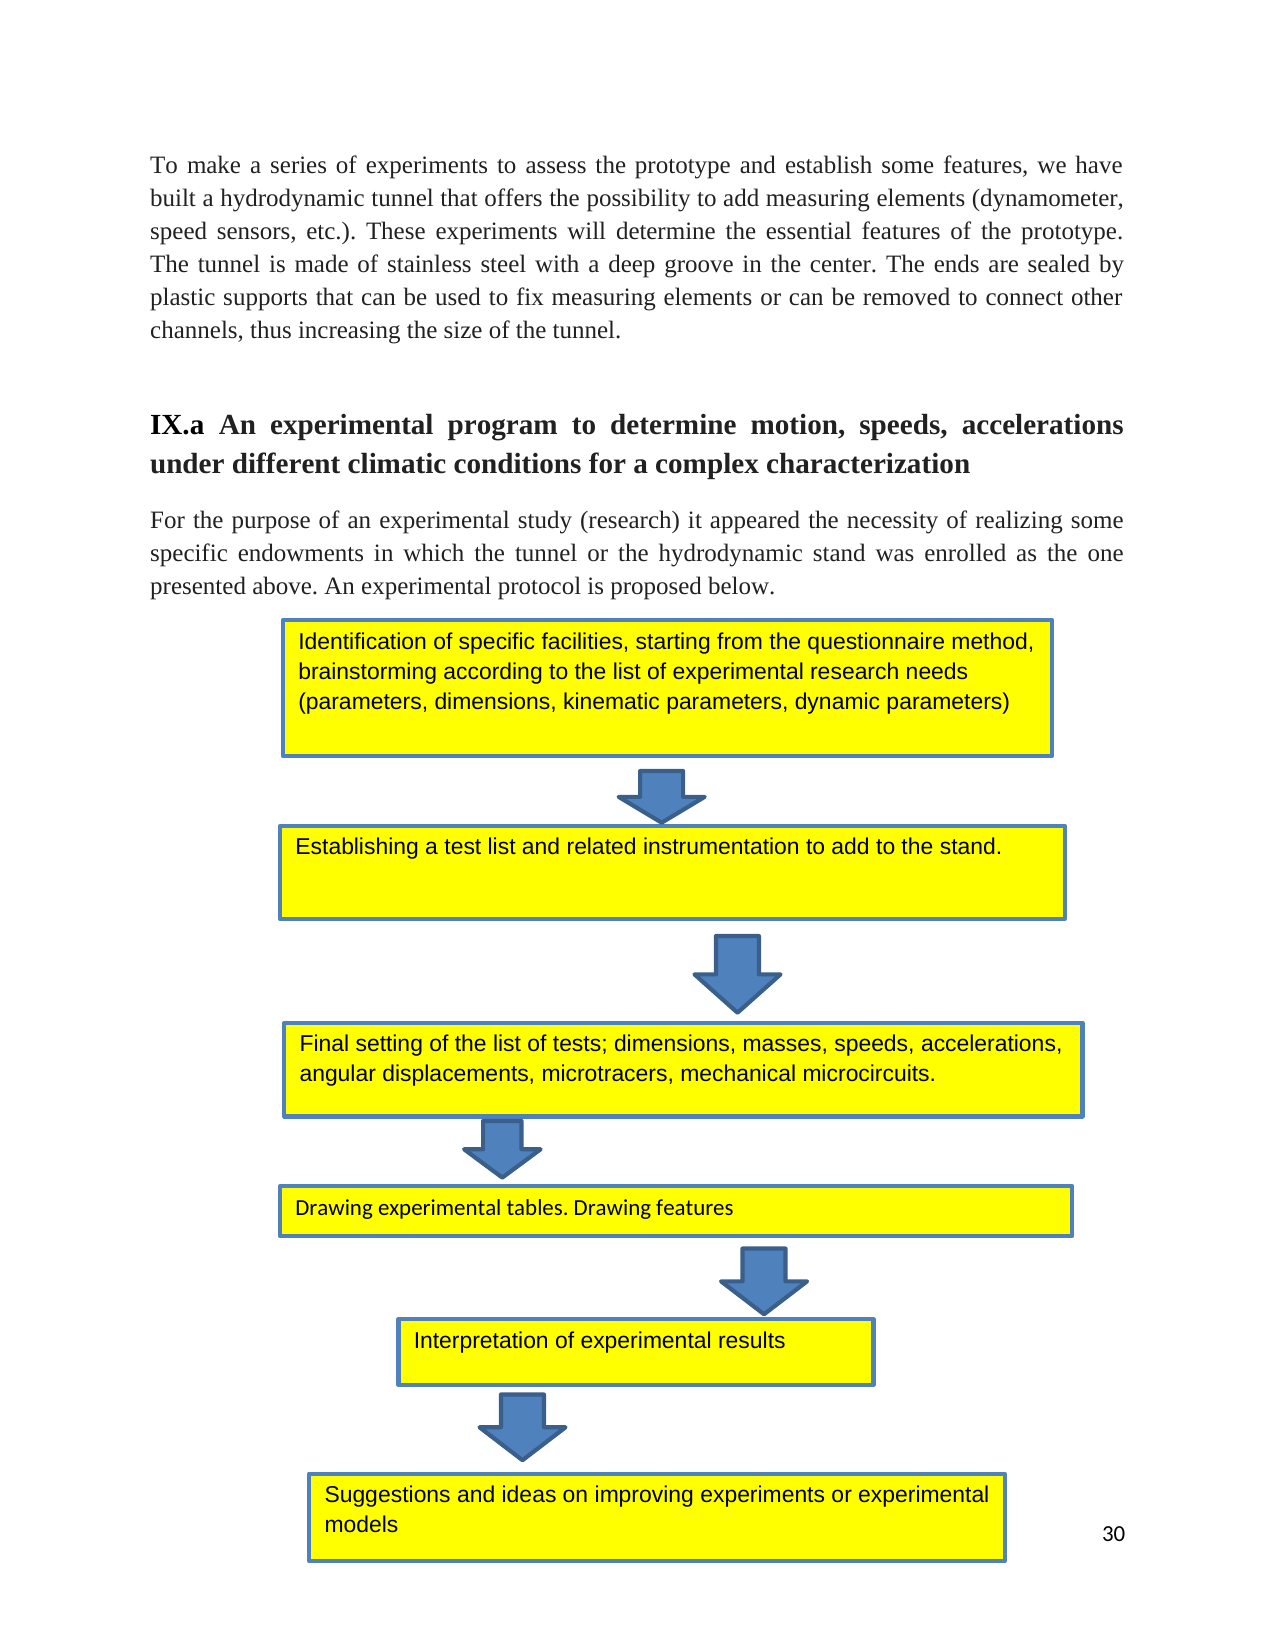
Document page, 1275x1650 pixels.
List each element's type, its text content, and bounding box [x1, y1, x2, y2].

text IX.a An experimental program to determine motion, speeds, accelerations under different climatic conditions for a complex characterization [150, 407, 1125, 479]
text For the purpose of an experimental study (research) it appeared the necessity of realizing some specific endowments in which the tunnel or the hydrodynamic stand was enrolled as the one presented above. An experimental protocol is proposed below. [150, 505, 1125, 600]
text To make a series of experiments to assess the prototype and establish some features, we have built a hydrodynamic tunnel that offers the possibility to add measuring elements (dynamometer, speed sensors, etc.). These experiments will determine the essential features of the prototype. The tunnel is made of stainless steel with a deep groove in the center. The ends are sealed by plastic supports that can be used to fix measuring elements or can be removed to connect other channels, thus increasing the size of the tunnel. [150, 311, 1125, 344]
